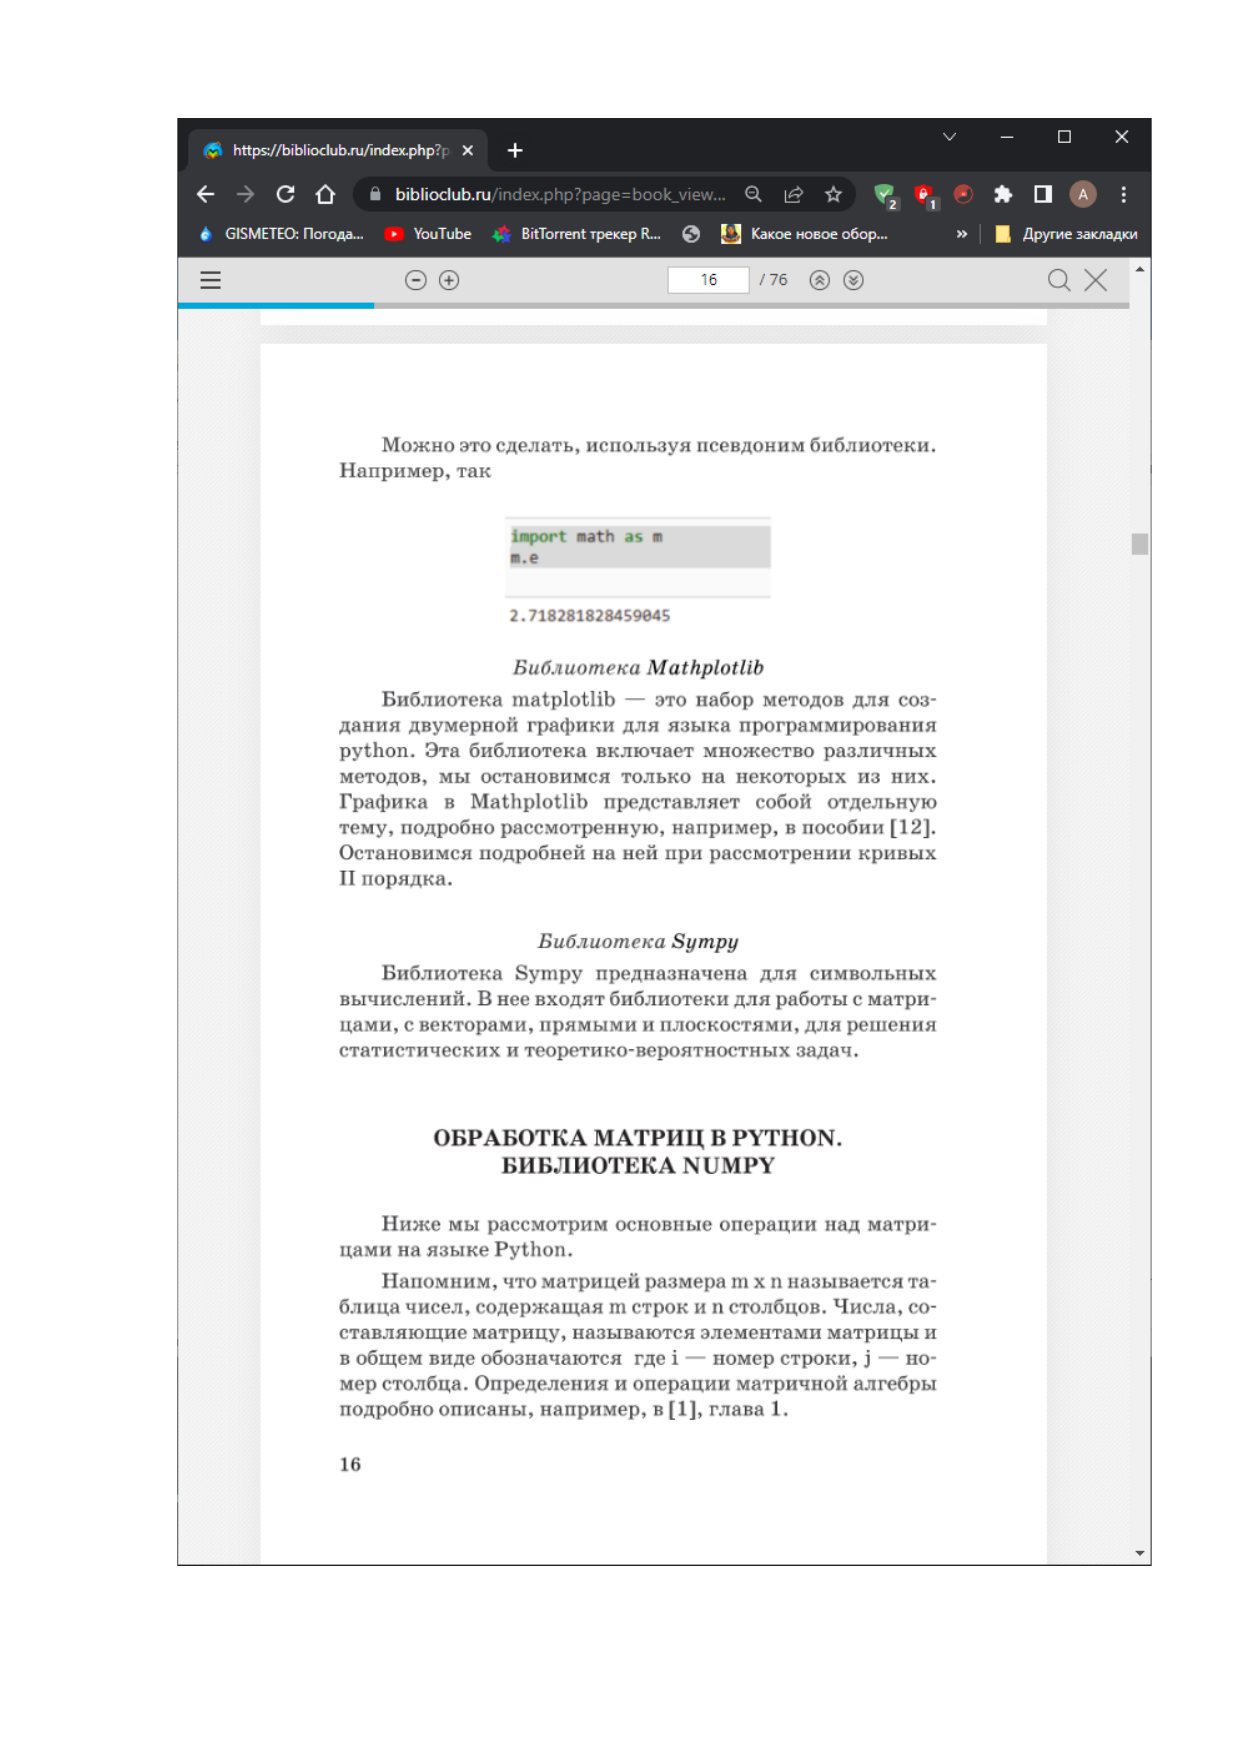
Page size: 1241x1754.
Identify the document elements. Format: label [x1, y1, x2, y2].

picture [177, 118, 1152, 1566]
